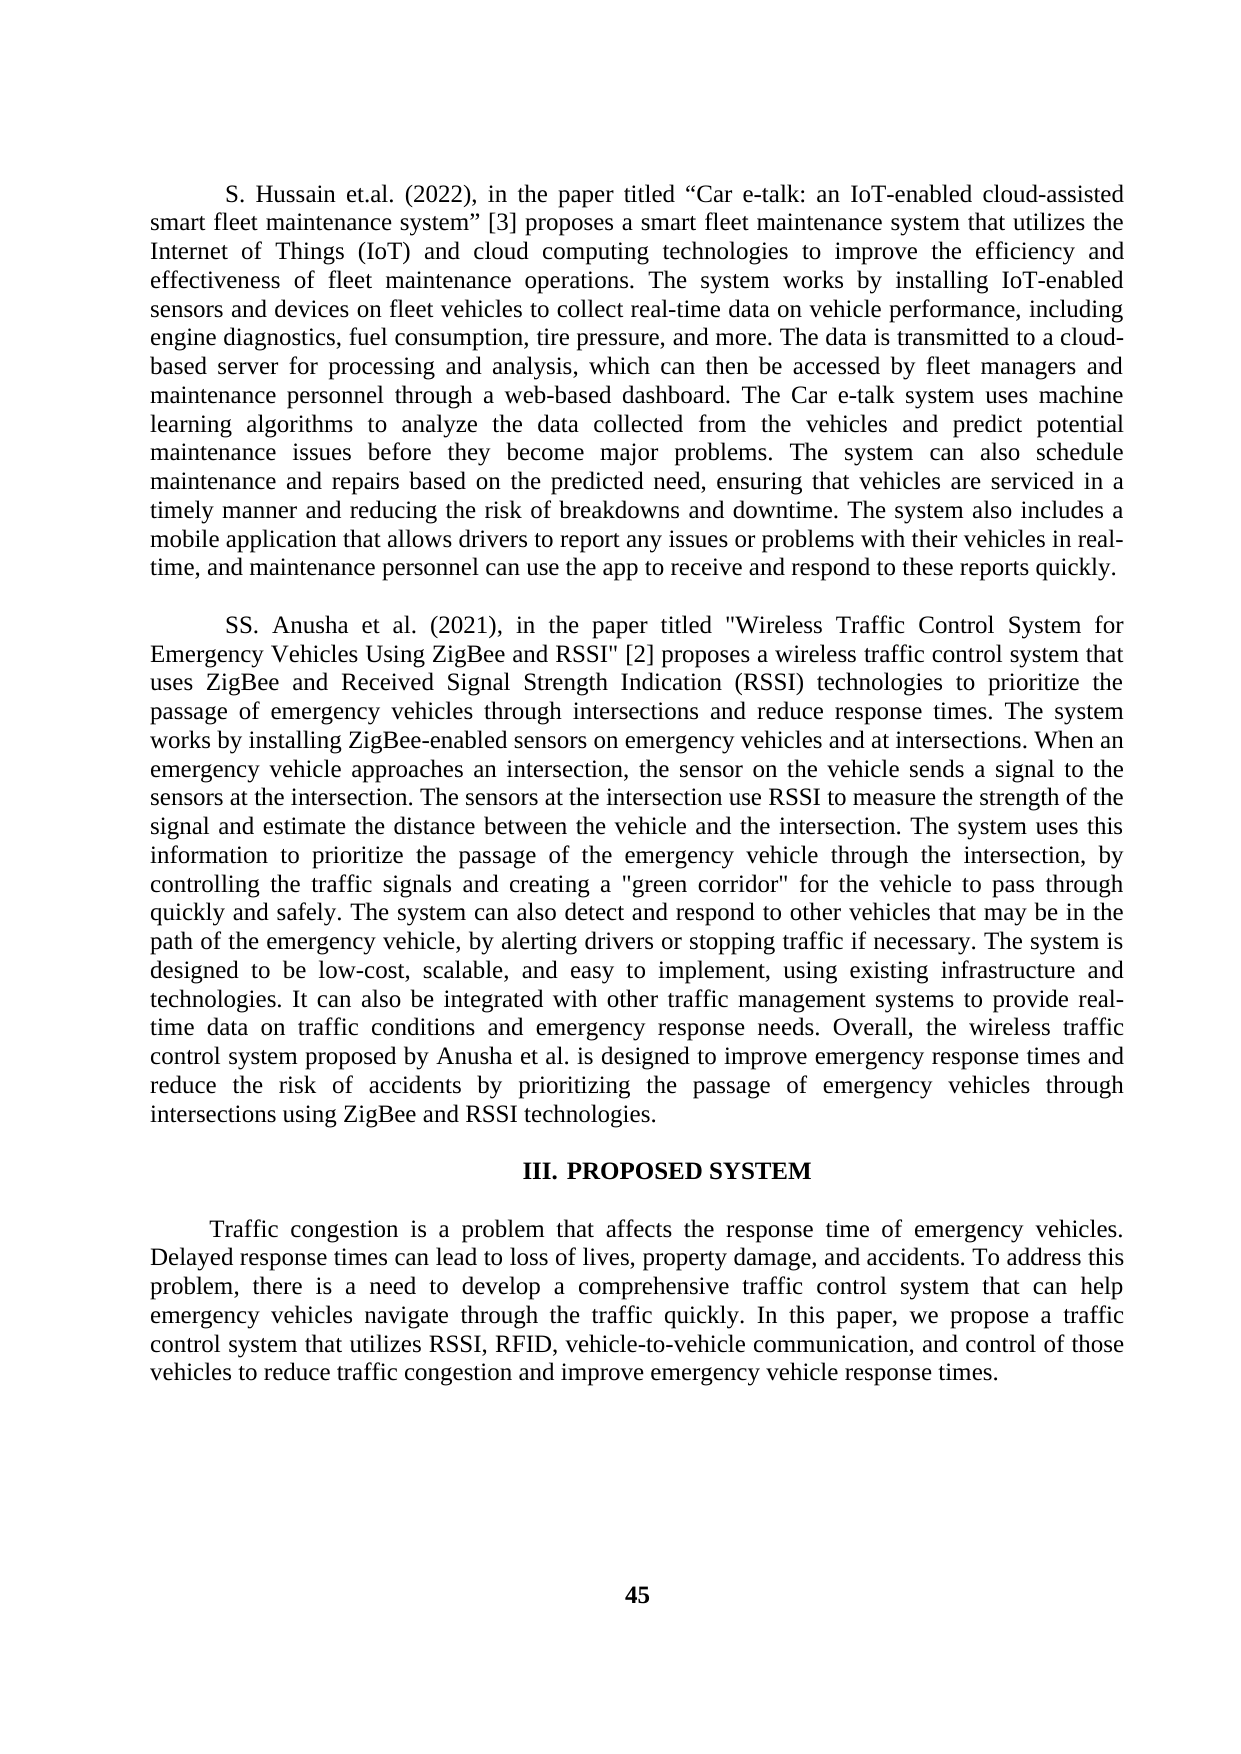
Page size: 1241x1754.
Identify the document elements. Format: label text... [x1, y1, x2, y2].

text SS. Anusha et al. (2021), in the paper titled "Wireless Traffic Control System for Emergency Vehicles Using ZigBee and RSSI" [2] proposes a wireless traffic control system that uses ZigBee and Received Signal Strength Indication (RSSI) technologies to prioritize the passage of emergency vehicles through intersections and reduce response times. The system works by installing ZigBee-enabled sensors on emergency vehicles and at intersections. When an emergency vehicle approaches an intersection, the sensor on the vehicle sends a signal to the sensors at the intersection. The sensors at the intersection use RSSI to measure the strength of the signal and estimate the distance between the vehicle and the intersection. The system uses this information to prioritize the passage of the emergency vehicle through the intersection, by controlling the traffic signals and creating a "green corridor" for the vehicle to pass through quickly and safely. The system can also detect and respond to other vehicles that may be in the path of the emergency vehicle, by alerting drivers or stopping traffic if necessary. The system is designed to be low-cost, scalable, and easy to implement, using existing infrastructure and technologies. It can also be integrated with other traffic management systems to provide real-time data on traffic conditions and emergency response needs. Overall, the wireless traffic control system proposed by Anusha et al. is designed to improve emergency response times and reduce the risk of accidents by prioritizing the passage of emergency vehicles through intersections using ZigBee and RSSI technologies. [150, 610, 1125, 1127]
list PROPOSED SYSTEM [209, 1156, 1125, 1185]
text Traffic congestion is a problem that affects the response time of emergency vehicles. Delayed response times can lead to loss of lives, property damage, and accidents. To address this problem, there is a need to develop a comprehensive traffic control system that can help emergency vehicles navigate through the traffic quickly. In this paper, we propose a traffic control system that utilizes RSSI, RFID, vehicle-to-vehicle communication, and control of those vehicles to reduce traffic congestion and improve emergency vehicle response times. [150, 1214, 1125, 1386]
text S. Hussain et.al. (2022), in the paper titled “Car e-talk: an IoT-enabled cloud-assisted smart fleet maintenance system” [3] proposes a smart fleet maintenance system that utilizes the Internet of Things (IoT) and cloud computing technologies to improve the efficiency and effectiveness of fleet maintenance operations. The system works by installing IoT-enabled sensors and devices on fleet vehicles to collect real-time data on vehicle performance, including engine diagnostics, fuel consumption, tire pressure, and more. The data is transmitted to a cloud-based server for processing and analysis, which can then be accessed by fleet managers and maintenance personnel through a web-based dashboard. The Car e-talk system uses machine learning algorithms to analyze the data collected from the vehicles and predict potential maintenance issues before they become major problems. The system can also schedule maintenance and repairs based on the predicted need, ensuring that vehicles are serviced in a timely manner and reducing the risk of breakdowns and downtime. The system also includes a mobile application that allows drivers to report any issues or problems with their vehicles in real-time, and maintenance personnel can use the app to receive and respond to these reports quickly. [150, 179, 1125, 581]
